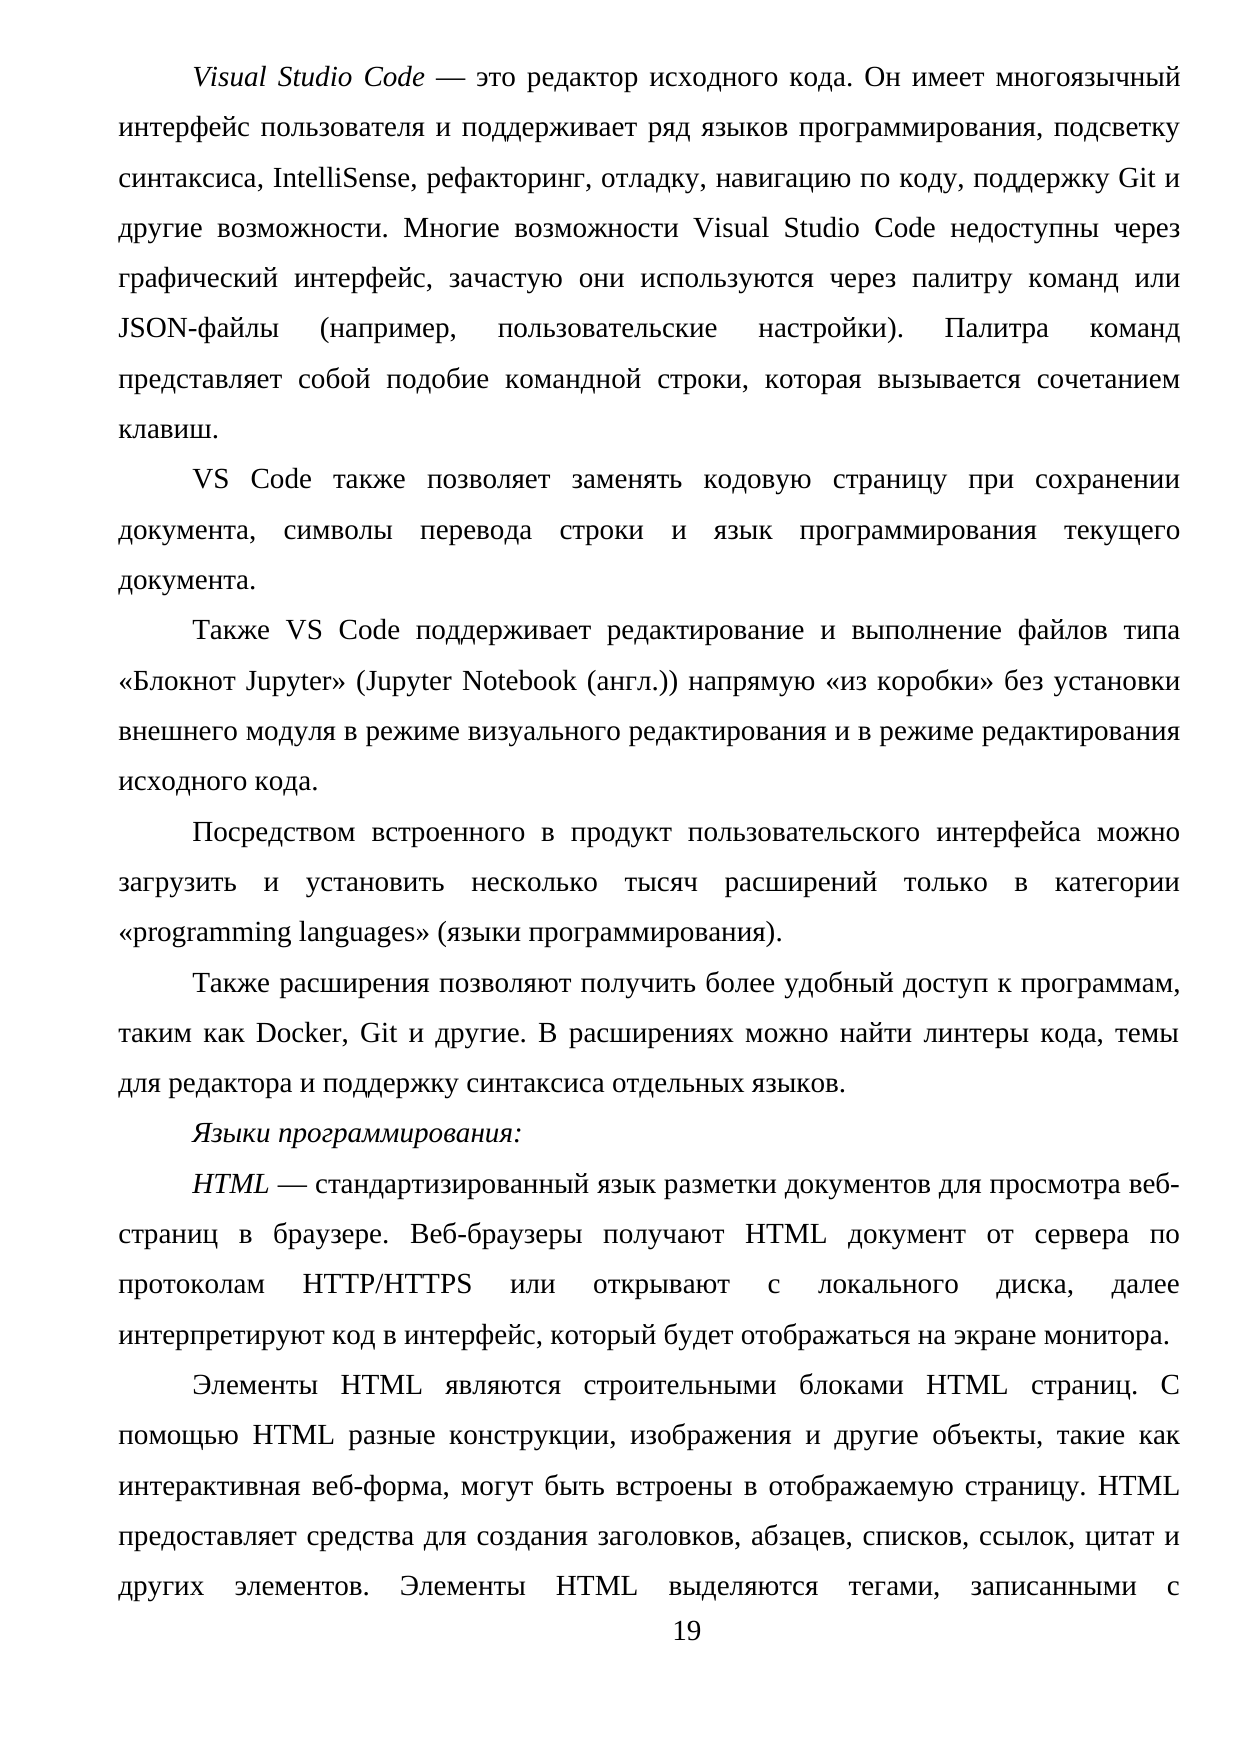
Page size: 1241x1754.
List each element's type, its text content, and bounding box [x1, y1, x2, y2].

text VS Code также позволяет заменять кодовую страницу при сохранении документа, символы перевода строки и язык программирования текущего документа. [118, 462, 1181, 596]
text Посредством встроенного в продукт пользовательского интерфейса можно загрузить и установить несколько тысяч расширений только в категории «programming languages» (языки программирования). [118, 814, 1181, 948]
text Также расширения позволяют получить более удобный доступ к программам, таким как Docker, Git и другие. В расширениях можно найти линтеры кода, темы для редактора и поддержку синтаксиса отдельных языков. [118, 965, 1181, 1099]
text Также VS Code поддерживает редактирование и выполнение файлов типа «Блокнот Jupyter» (Jupyter Notebook (англ.)) напрямую «из коробки» без установки внешнего модуля в режиме визуального редактирования и в режиме редактирования исходного кода. [118, 612, 1181, 797]
text HTML — стандартизированный язык разметки документов для просмотра веб-страниц в браузере. Веб-браузеры получают HTML документ от сервера по протоколам HTTP/HTTPS или открывают с локального диска, далее интерпретируют код в интерфейс, который будет отображаться на экране монитора. [118, 1166, 1181, 1350]
text Visual Studio Code — это редактор исходного кода. Он имеет многоязычный интерфейс пользователя и поддерживает ряд языков программирования, подсветку синтаксиса, IntelliSense, рефакторинг, отладку, навигацию по коду, поддержку Git и другие возможности. Многие возможности Visual Studio Code недоступны через графический интерфейс, зачастую они используются через палитру команд или JSON-файлы (например, пользовательские настройки). Палитра команд представляет собой подобие командной строки, которая вызывается сочетанием клавиш. [118, 59, 1181, 445]
text Языки программирования: [118, 1116, 1181, 1149]
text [118, 1367, 1181, 1602]
